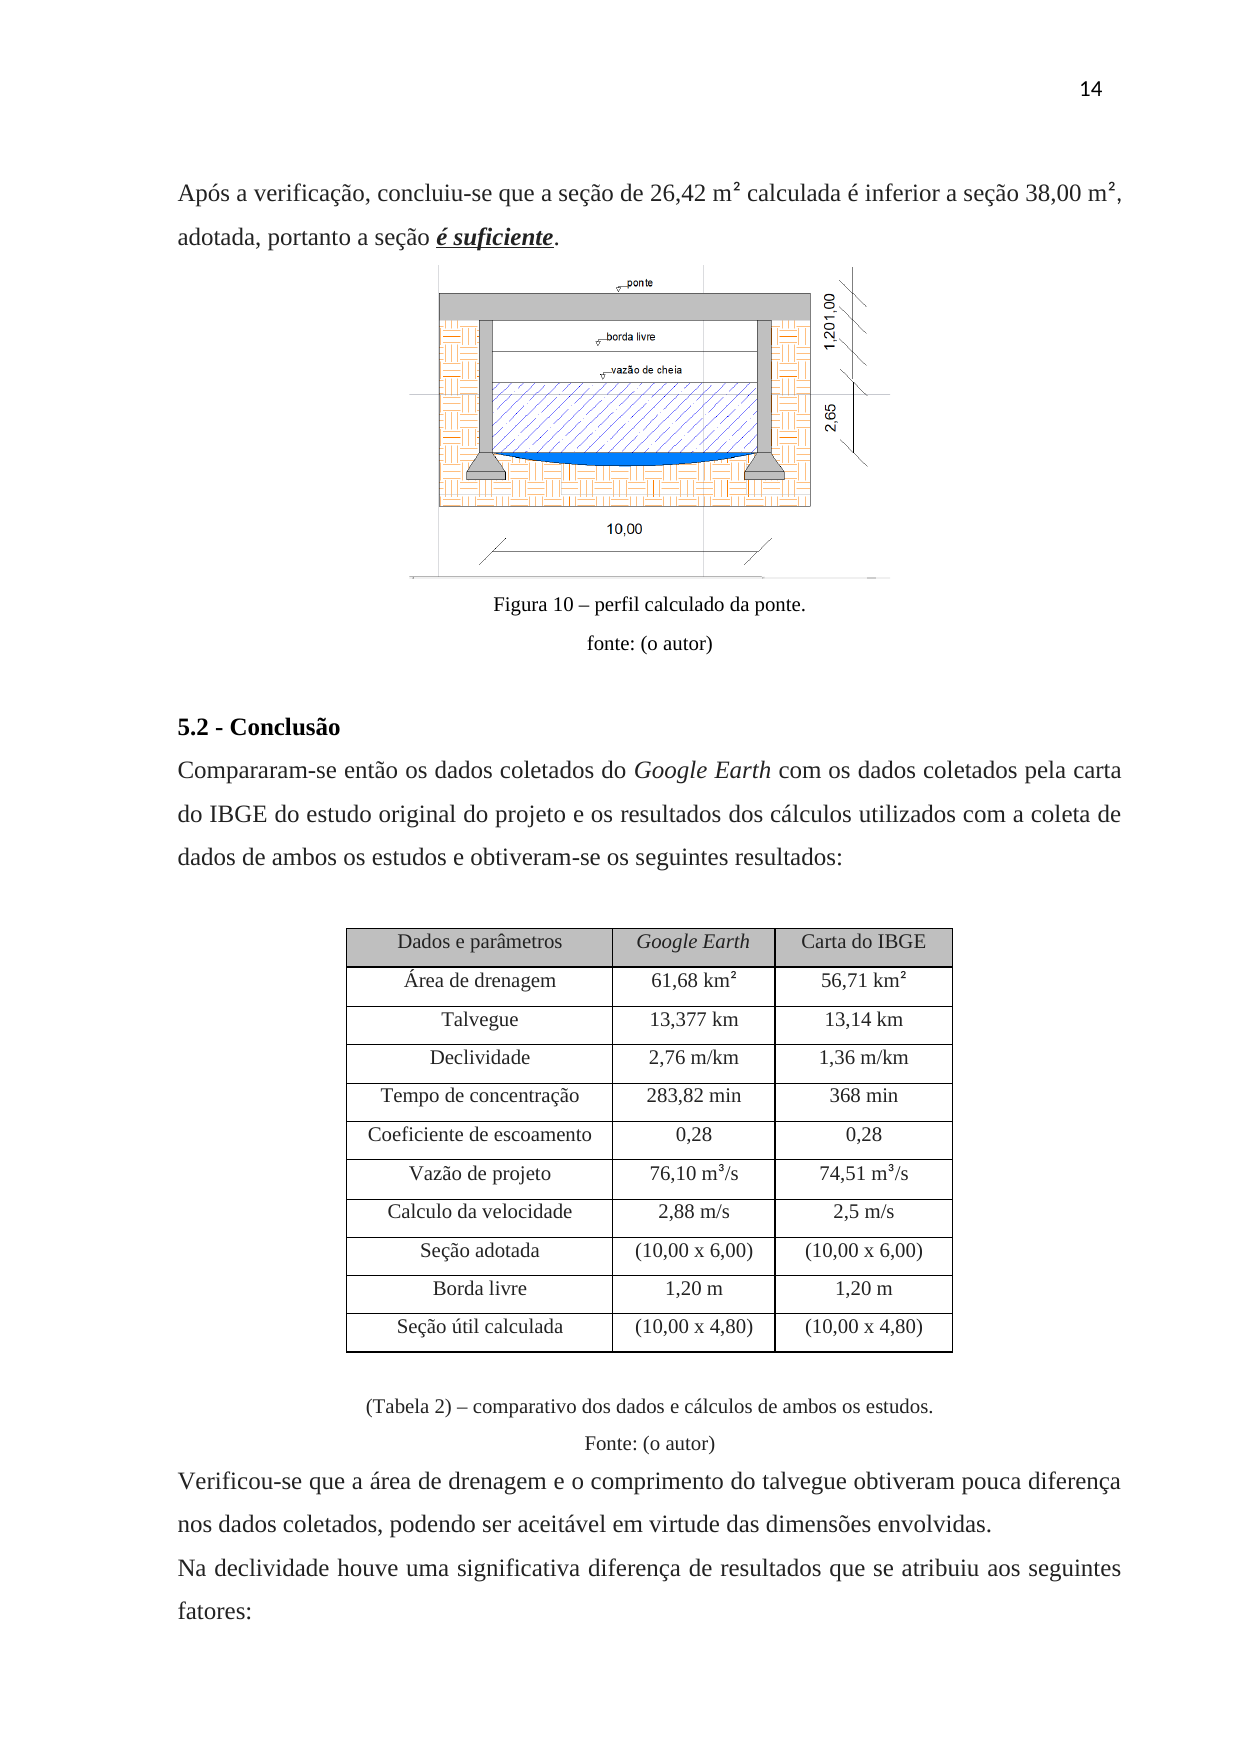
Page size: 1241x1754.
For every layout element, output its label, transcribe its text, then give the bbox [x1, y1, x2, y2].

table_cell Tempo de concentração [347, 1084, 612, 1121]
table_cell 13,14 km [776, 1007, 952, 1044]
table_cell Coeficiente de escoamento [347, 1122, 612, 1159]
table_cell Seção útil calculada [347, 1314, 612, 1351]
table_cell Talvegue [347, 1007, 612, 1044]
text (Tabela 2) – comparativo dos dados e cálculos de ambos os estudos. [177, 1394, 1122, 1418]
text Compararam-se então os dados coletados do Google Earth com os dados coletados pela carta do IBGE do estudo original do projeto e os resultados dos cálculos utilizados com a coleta de dados de ambos os estudos e obtiveram-se os seguintes resultados: [177, 756, 1122, 871]
text Após a verificação, concluiu-se que a seção de 26,42 m² calculada é inferior a seção 38,00 m², adotada, portanto a seção é suficiente. [177, 177, 1122, 251]
text Fonte: (o autor) [177, 1430, 1122, 1454]
table_cell 61,68 km² [613, 968, 774, 1006]
text Na declividade houve uma significativa diferença de resultados que se atribuiu aos seguintes fatores: [177, 1553, 1122, 1624]
table_cell Borda livre [347, 1276, 612, 1313]
table_cell 2,76 m/km [613, 1045, 774, 1082]
table_cell 13,377 km [613, 1007, 774, 1044]
table_cell 368 min [776, 1084, 952, 1121]
text 5.2 - Conclusão [177, 712, 1122, 741]
table_cell (10,00 x 6,00) [613, 1238, 774, 1275]
picture [409, 265, 890, 579]
table_cell (10,00 x 6,00) [776, 1238, 952, 1275]
table_header Google Earth [613, 929, 774, 966]
table_header Carta do IBGE [776, 929, 952, 966]
table_cell (10,00 x 4,80) [776, 1314, 952, 1351]
table_cell 74,51 m³/s [776, 1160, 952, 1198]
table_cell (10,00 x 4,80) [613, 1314, 774, 1351]
table_header Dados e parâmetros [347, 929, 612, 966]
text Verificou-se que a área de drenagem e o comprimento do talvegue obtiveram pouca diferença nos dados coletados, podendo ser aceitável em virtude das dimensões envolvidas. [177, 1466, 1122, 1538]
text fonte: (o autor) [177, 631, 1122, 655]
table_cell 2,88 m/s [613, 1200, 774, 1237]
table_cell 56,71 km² [776, 968, 952, 1006]
table_cell 0,28 [613, 1122, 774, 1159]
table_cell 0,28 [776, 1122, 952, 1159]
table_cell Declividade [347, 1045, 612, 1082]
table_cell 1,20 m [776, 1276, 952, 1313]
table_cell 1,36 m/km [776, 1045, 952, 1082]
table_cell Seção adotada [347, 1238, 612, 1275]
table_cell 1,20 m [613, 1276, 774, 1313]
table_cell Calculo da velocidade [347, 1200, 612, 1237]
table_cell 283,82 min [613, 1084, 774, 1121]
table_cell Área de drenagem [347, 968, 612, 1006]
table_cell Vazão de projeto [347, 1160, 612, 1198]
table_cell 76,10 m³/s [613, 1160, 774, 1198]
table_cell 2,5 m/s [776, 1200, 952, 1237]
text Figura 10 – perfil calculado da ponte. [177, 592, 1122, 616]
